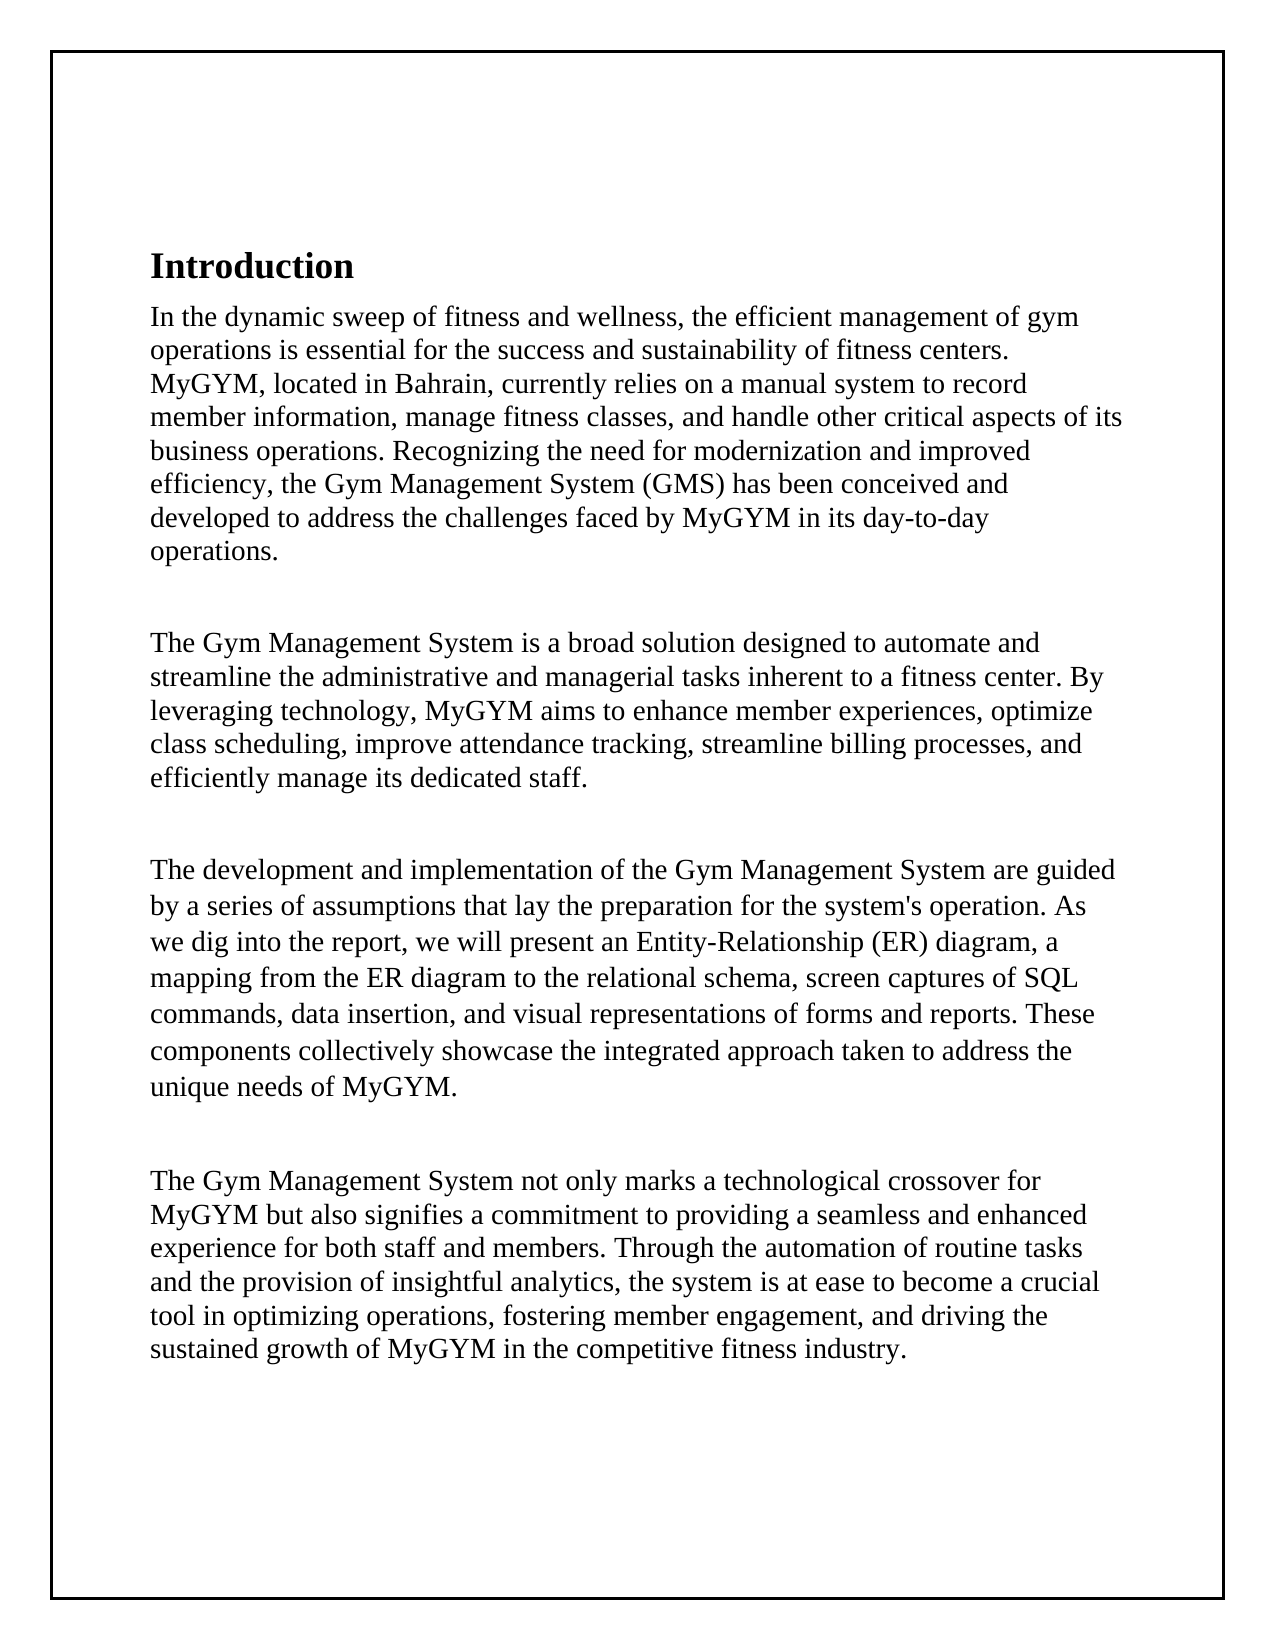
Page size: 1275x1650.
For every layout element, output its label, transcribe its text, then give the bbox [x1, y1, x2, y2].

text The Gym Management System not only marks a technological crossover for MyGYM but also signifies a commitment to providing a seamless and enhanced experience for both staff and members. Through the automation of routine tasks and the provision of insightful analytics, the system is at ease to become a crucial tool in optimizing operations, fostering member engagement, and driving the sustained growth of MyGYM in the competitive fitness industry. [150, 1163, 1125, 1365]
text Introduction [150, 243, 1125, 286]
text In the dynamic sweep of fitness and wellness, the efficient management of gym operations is essential for the success and sustainability of fitness centers. MyGYM, located in Bahrain, currently relies on a manual system to record member information, manage fitness classes, and handle other critical aspects of its business operations. Recognizing the need for modernization and improved efficiency, the Gym Management System (GMS) has been conceived and developed to address the challenges faced by MyGYM in its day-to-day operations. [150, 299, 1125, 567]
text The development and implementation of the Gym Management System are guided by a series of assumptions that lay the preparation for the system's operation. As we dig into the report, we will present an Entity-Relationship (ER) diagram, a mapping from the ER diagram to the relational schema, screen captures of SQL commands, data insertion, and visual representations of forms and reports. These components collectively showcase the integrated approach taken to address the unique needs of MyGYM. [150, 852, 1125, 1102]
text The Gym Management System is a broad solution designed to automate and streamline the administrative and managerial tasks inherent to a fitness center. By leveraging technology, MyGYM aims to enhance member experiences, optimize class scheduling, improve attendance tracking, streamline billing processes, and efficiently manage its dedicated staff. [150, 626, 1125, 793]
